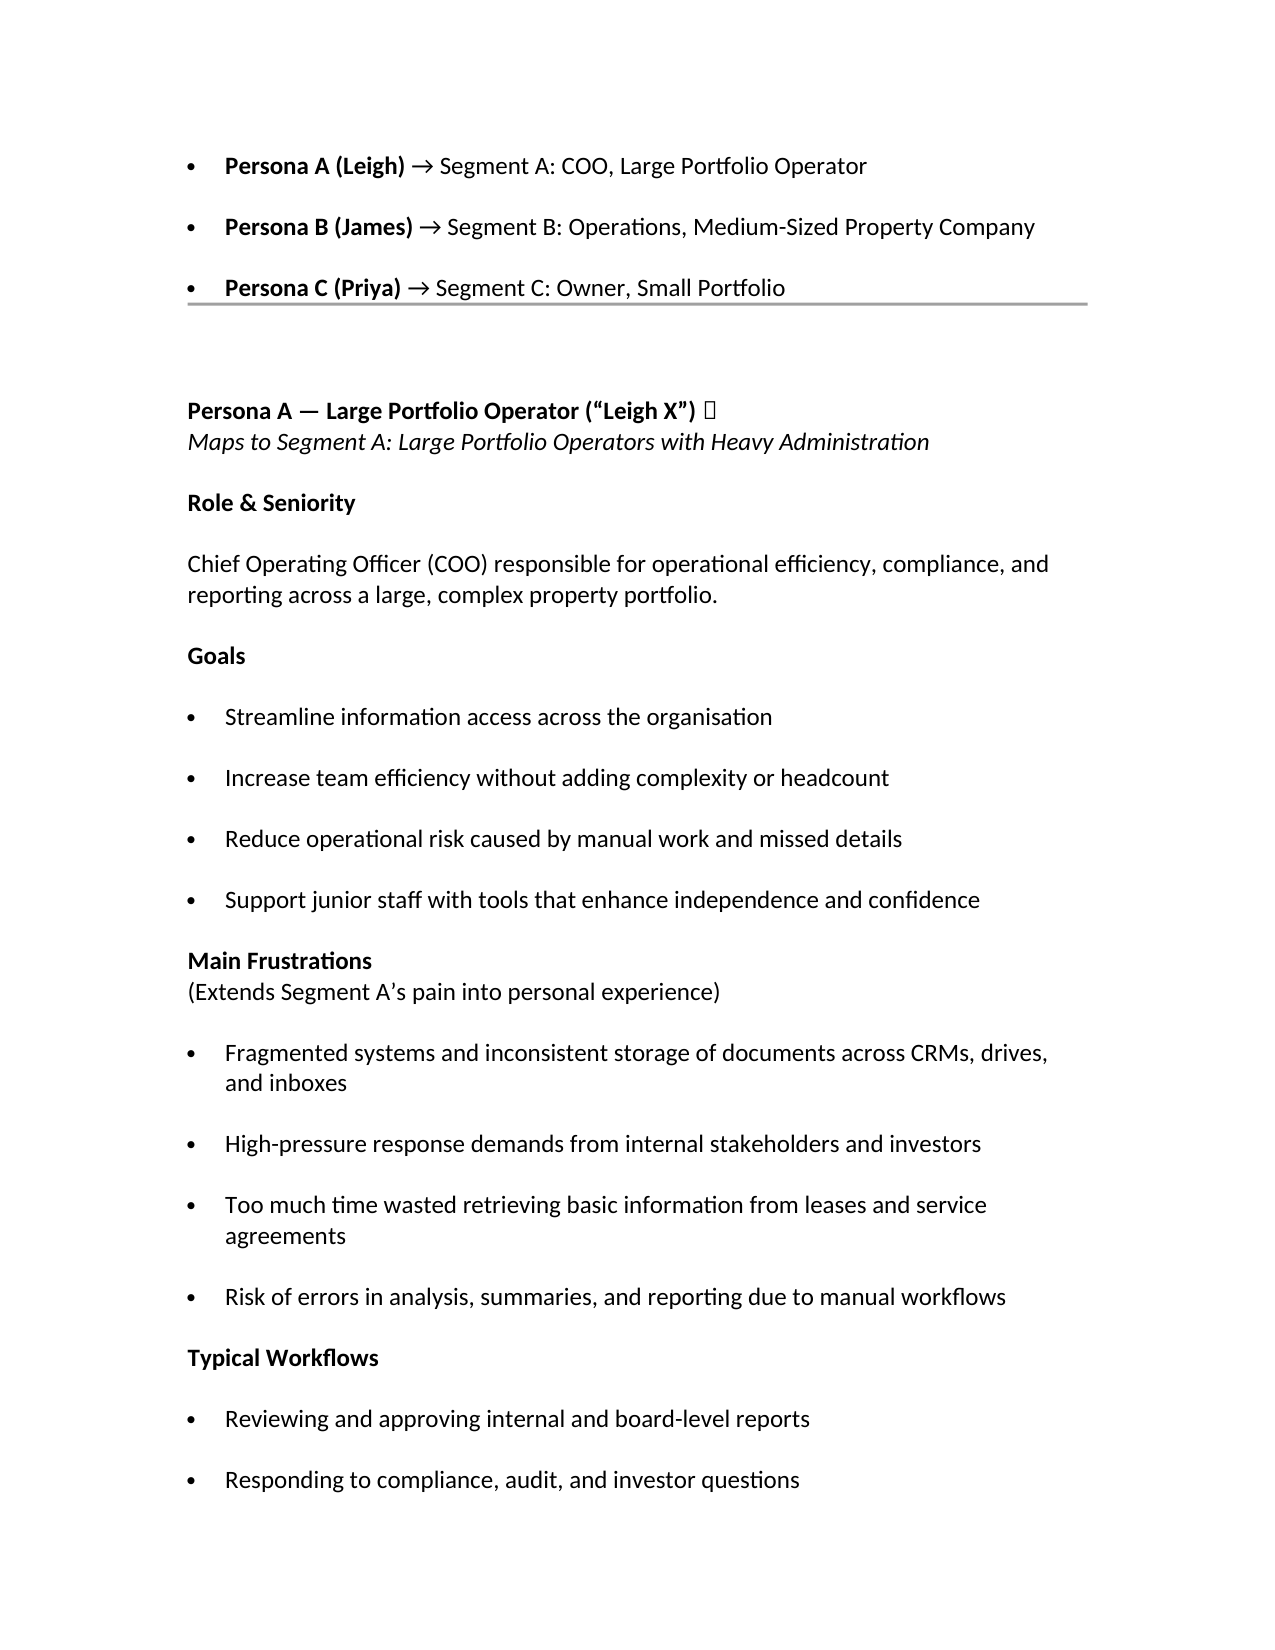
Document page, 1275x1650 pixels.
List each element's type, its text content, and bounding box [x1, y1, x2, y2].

list Risk of errors in analysis, summaries, and reporting due to manual workflows [187, 1281, 1087, 1312]
text Role & Seniority [187, 487, 1087, 518]
text Persona A — Large Portfolio Operator (“Leigh X”) 🦉 [187, 392, 1087, 426]
list Reviewing and approving internal and board-level reports [187, 1403, 1087, 1434]
text Chief Operating Officer (COO) responsible for operational efficiency, compliance, and reporting across a large, complex property portfolio. [187, 518, 1087, 609]
text Maps to Segment A: Large Portfolio Operators with Heavy Administration [187, 426, 1087, 457]
list Persona A (Leigh) → Segment A: COO, Large Portfolio Operator [187, 150, 1087, 181]
list Too much time wasted retrieving basic information from leases and service agreements [187, 1189, 1087, 1251]
text Main Frustrations (Extends Segment A’s pain into personal experience) [187, 945, 1087, 1006]
list Responding to compliance, audit, and investor questions [187, 1464, 1087, 1495]
list Increase team efficiency without adding complexity or headcount [187, 762, 1087, 793]
list Persona C (Priya) → Segment C: Owner, Small Portfolio [187, 272, 1087, 302]
list Streamline information access across the organisation [187, 701, 1087, 732]
list High-pressure response demands from internal stakeholders and investors [187, 1128, 1087, 1159]
list Support junior staff with tools that enhance independence and confidence [187, 884, 1087, 915]
list Fragmented systems and inconsistent storage of documents across CRMs, drives, and inboxes [187, 1037, 1087, 1098]
list Persona B (James) → Segment B: Operations, Medium-Sized Property Company [187, 211, 1087, 242]
text Typical Workflows [187, 1342, 1087, 1373]
list Reduce operational risk caused by manual work and missed details [187, 823, 1087, 854]
text Goals [187, 640, 1087, 671]
